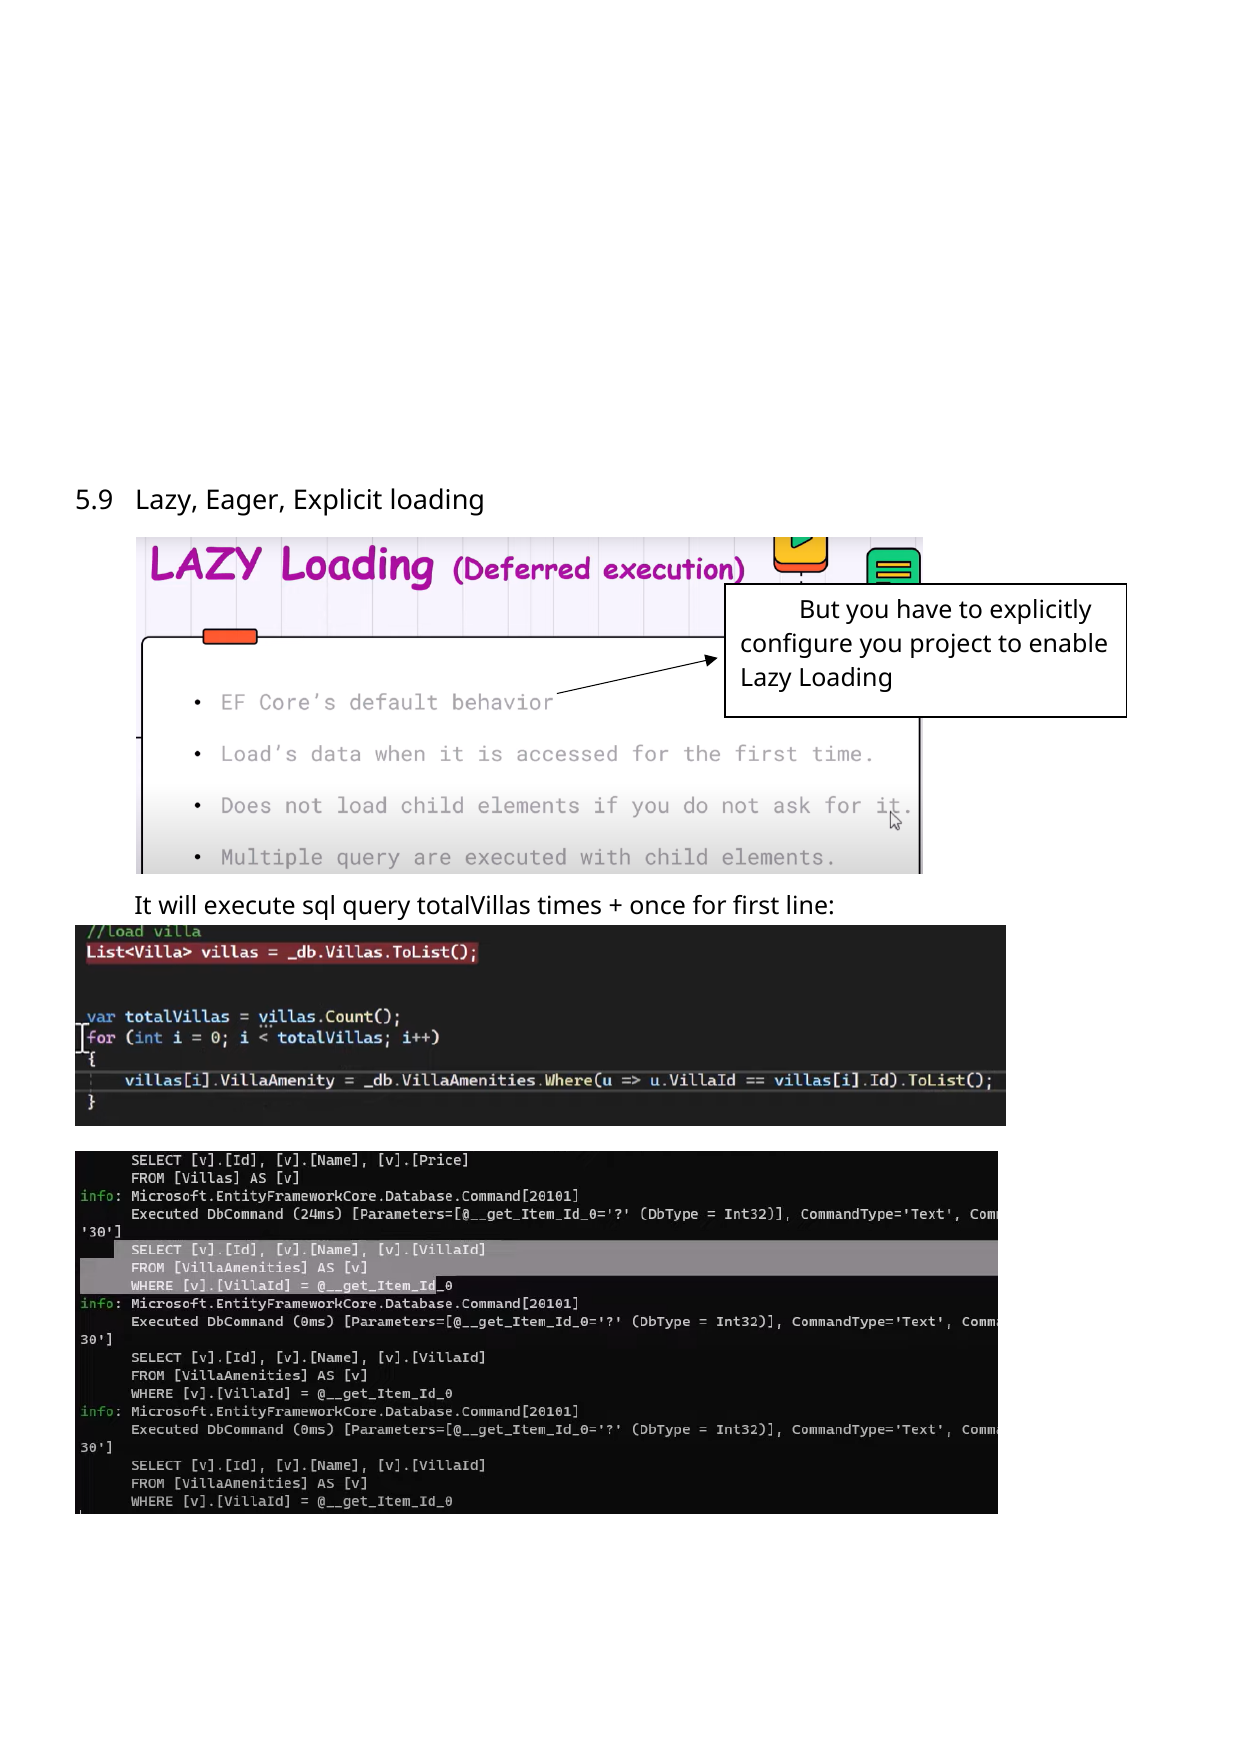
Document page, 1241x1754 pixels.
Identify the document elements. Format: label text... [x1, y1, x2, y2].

picture [75, 1151, 998, 1514]
picture [75, 925, 1006, 1126]
picture [136, 537, 923, 874]
subtitle Lazy, Eager, Explicit loading [75, 481, 1165, 518]
